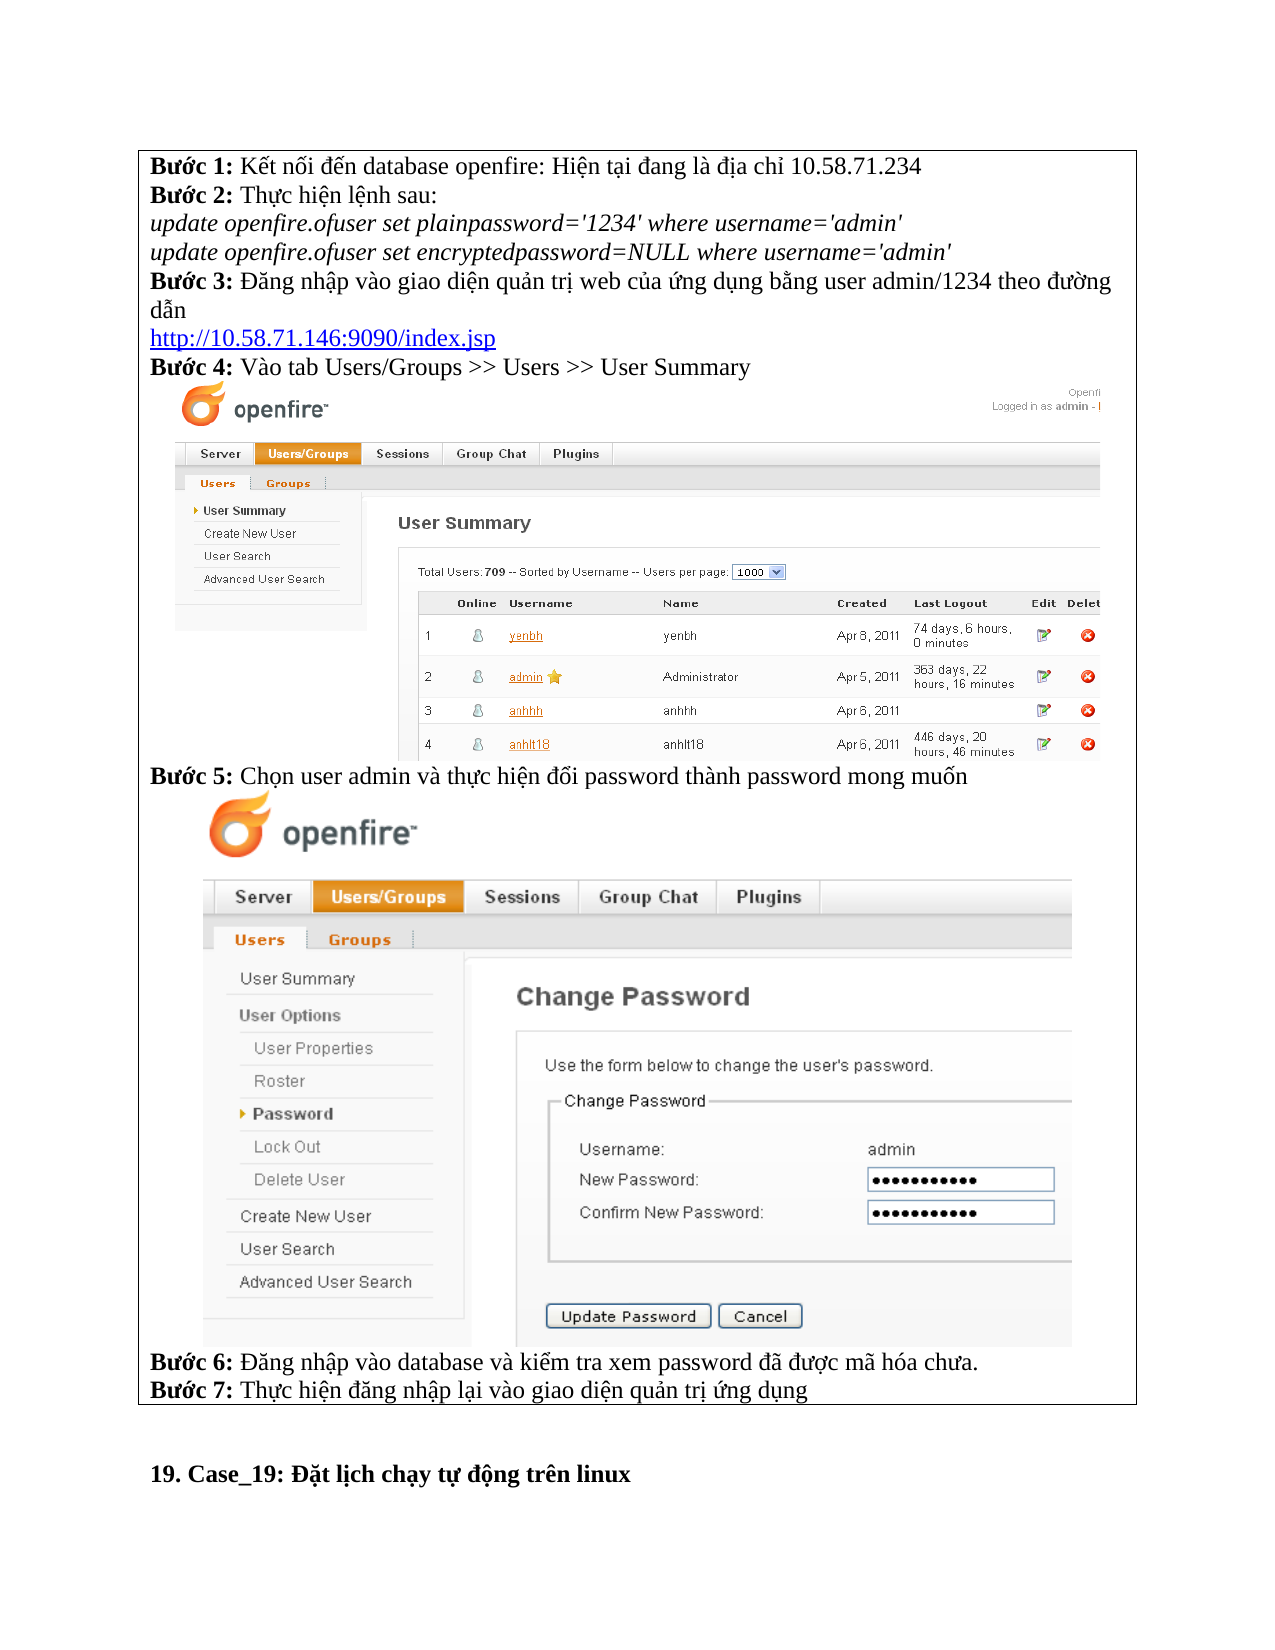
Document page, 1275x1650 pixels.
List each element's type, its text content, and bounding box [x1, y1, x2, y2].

picture [203, 789, 1072, 1347]
list Case_19: Đặt lịch chạy tự động trên linux [150, 1459, 1125, 1488]
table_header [139, 151, 1136, 1404]
picture [175, 381, 1101, 761]
